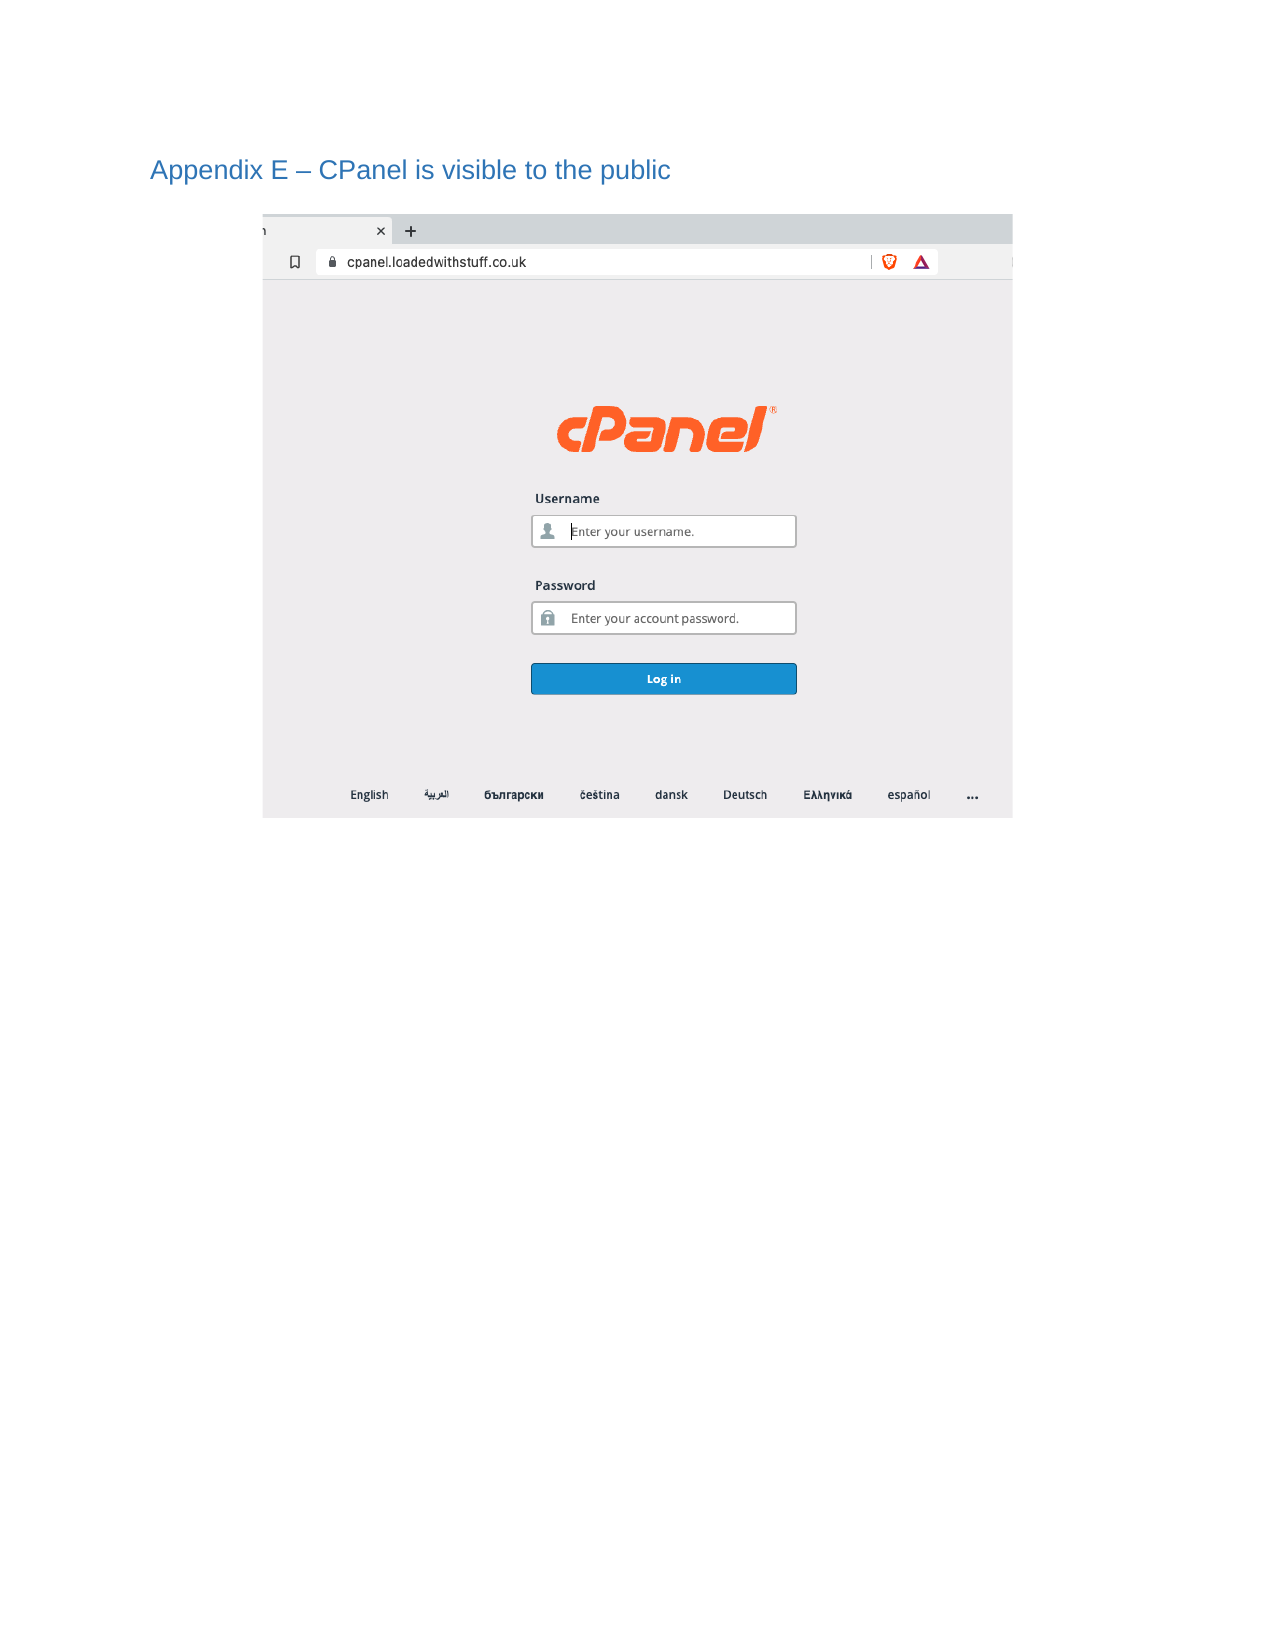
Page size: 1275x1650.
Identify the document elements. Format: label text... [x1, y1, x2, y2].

subtitle Appendix E – CPanel is visible to the public [150, 154, 1125, 185]
